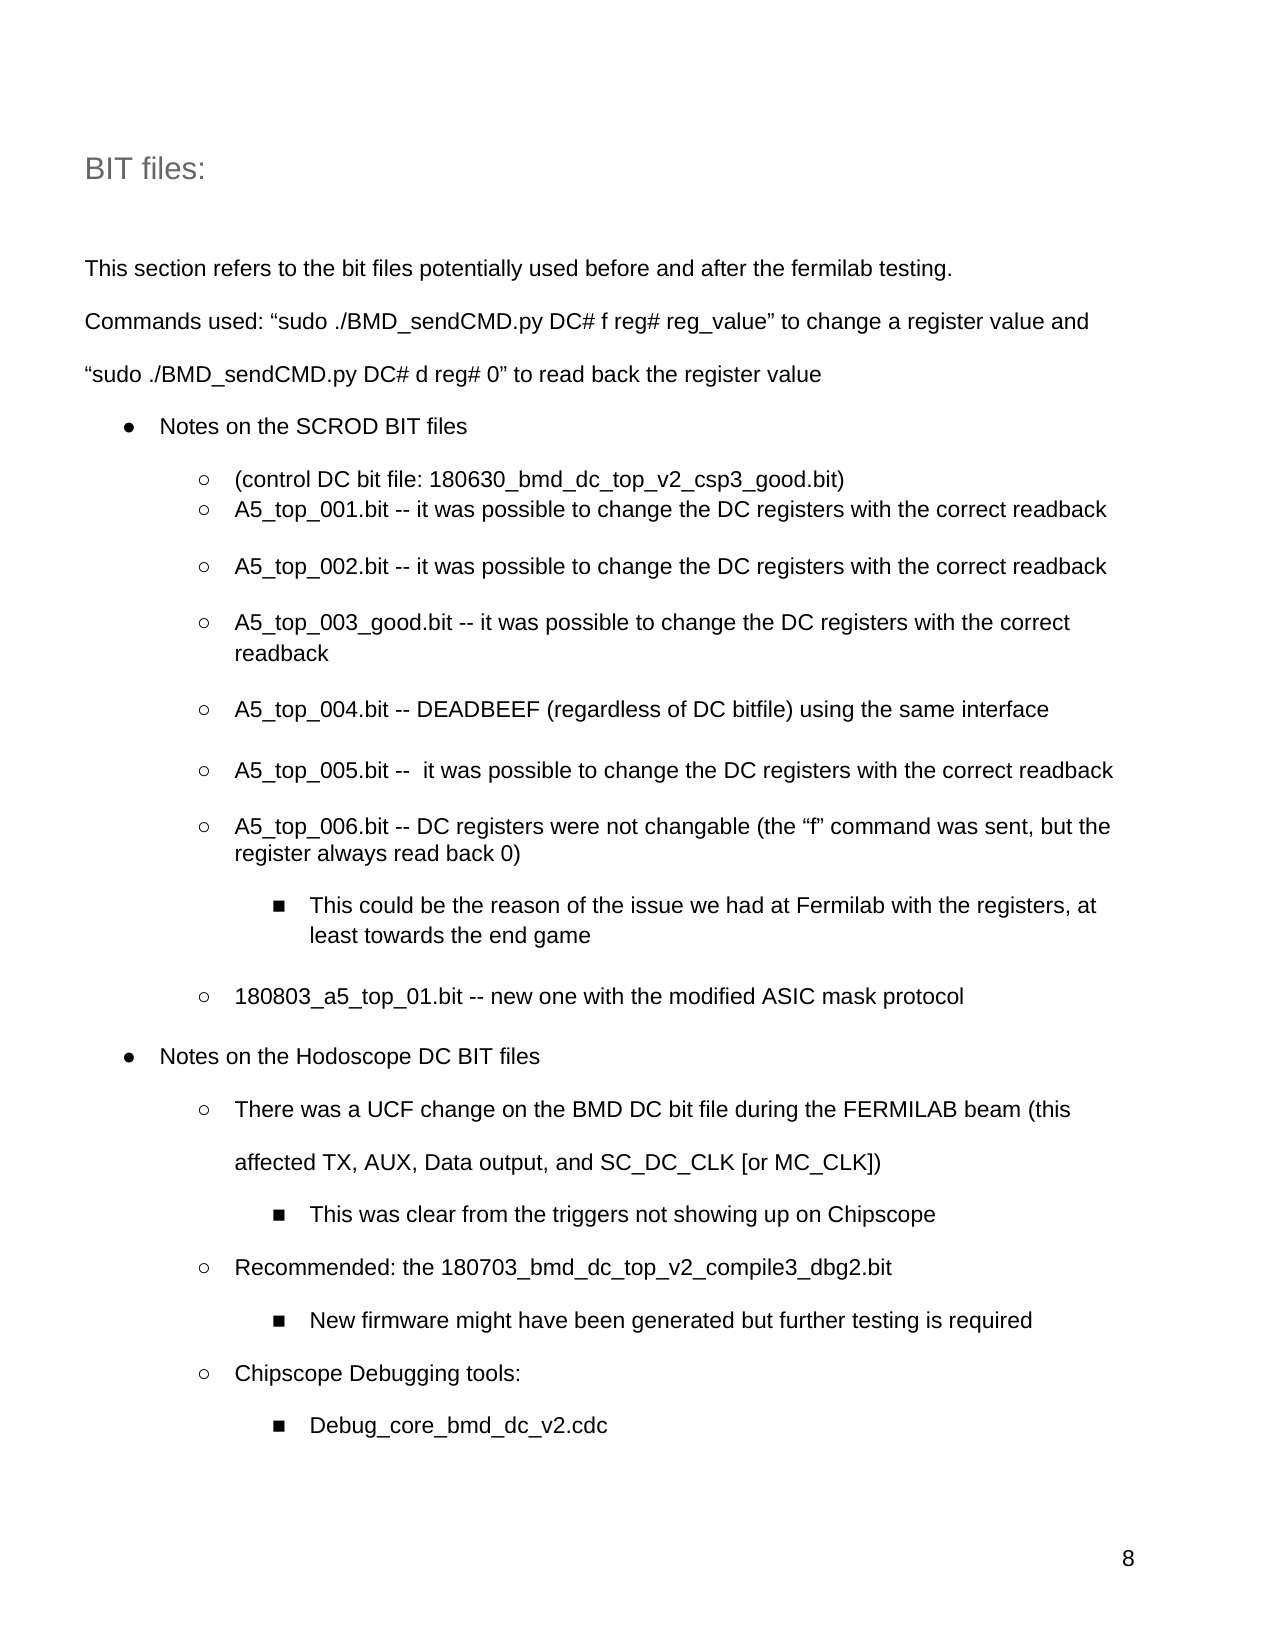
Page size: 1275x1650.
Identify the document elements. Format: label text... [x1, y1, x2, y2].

text Commands used: “sudo ./BMD_sendCMD.py DC# f reg# reg_value” to change a register value and “sudo ./BMD_sendCMD.py DC# d reg# 0” to read back the register value [84, 308, 1134, 387]
list Debug_core_bmd_dc_v2.cdc [272, 1412, 1134, 1438]
subtitle BIT files: [84, 150, 1134, 186]
list Chipscope Debugging tools: [197, 1359, 1134, 1386]
list 180803_a5_top_01.bit -- new one with the modified ASIC mask protocol [197, 983, 1134, 1009]
list Recommended: the 180703_bmd_dc_top_v2_compile3_dbg2.bit [197, 1254, 1134, 1280]
list There was a UCF change on the BMD DC bit file during the FERMILAB beam (this affected TX, AUX, Data output, and SC_DC_CLK [or MC_CLK]) [197, 1096, 1134, 1175]
list This was clear from the triggers not showing up on Chipscope [272, 1201, 1134, 1228]
text This section refers to the bit files potentially used before and after the fermilab testing. [84, 255, 1134, 282]
list A5_top_005.bit -- it was possible to change the DC registers with the correct readback [197, 757, 1134, 783]
list A5_top_006.bit -- DC registers were not changable (the “f” command was sent, but the register always read back 0) [197, 813, 1134, 866]
list A5_top_001.bit -- it was possible to change the DC registers with the correct readback [197, 496, 1134, 523]
list A5_top_003_good.bit -- it was possible to change the DC registers with the correct readback [197, 609, 1134, 666]
list (control DC bit file: 180630_bmd_dc_top_v2_csp3_good.bit) [197, 466, 1134, 492]
subtitle Notes on the Hodoscope DC BIT files [122, 1043, 1134, 1069]
list A5_top_002.bit -- it was possible to change the DC registers with the correct readback [197, 553, 1134, 579]
list New firmware might have been generated but further testing is required [272, 1307, 1134, 1333]
subtitle Notes on the SCROD BIT files [122, 413, 1134, 440]
list A5_top_004.bit -- DEADBEEF (regardless of DC bitfile) using the same interface [197, 696, 1134, 722]
list This could be the reason of the issue we had at Fermilab with the registers, at least towards the end game [272, 892, 1134, 949]
